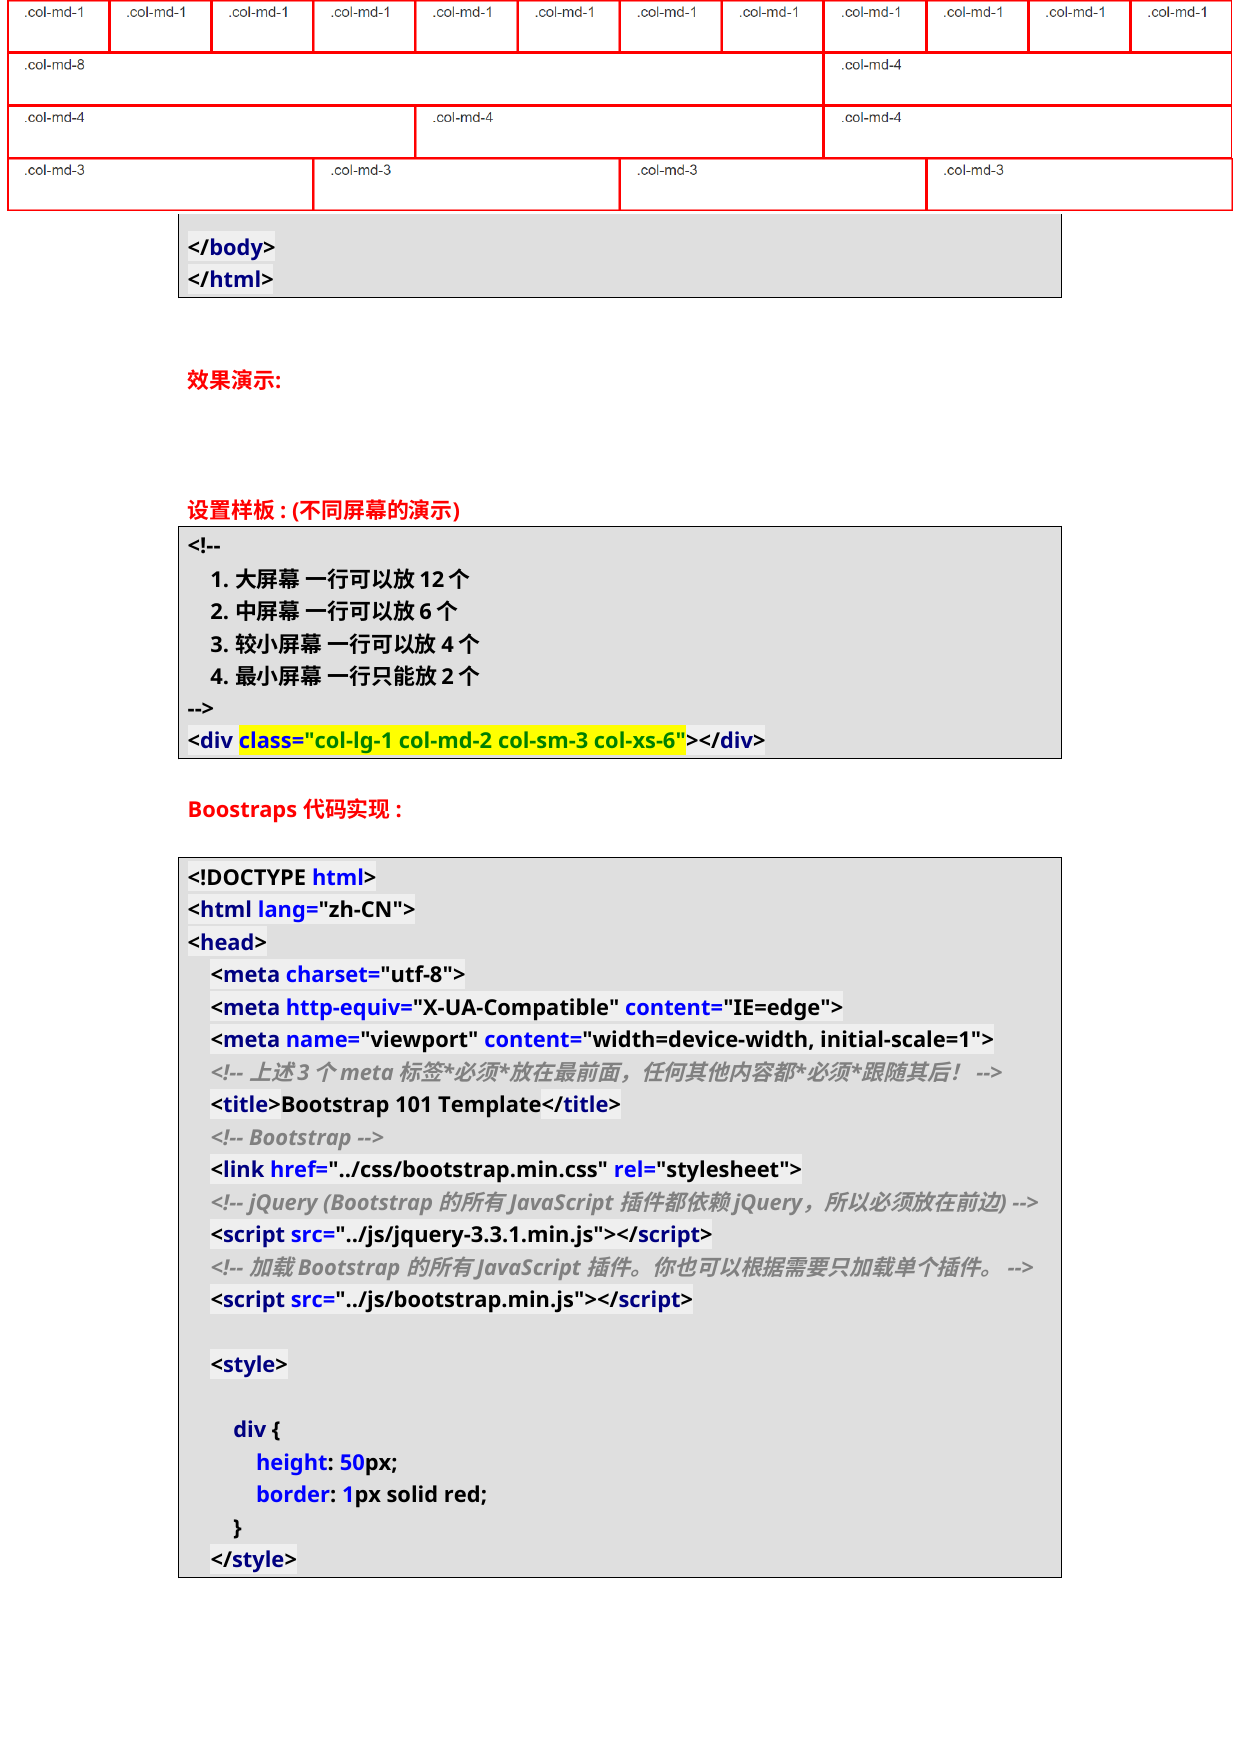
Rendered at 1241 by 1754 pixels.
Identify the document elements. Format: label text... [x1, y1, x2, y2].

picture [0, 0, 1241, 214]
text <!-- 1. 大屏幕 一行可以放12个 2. 中屏幕 一行可以放6个 3. 较小屏幕 一行可以放4个 4. 最小屏幕 一行只能放2个 --> <div class="col-lg-1 col-md-2 col-sm-3 col-xs-6"></div> [179, 527, 1061, 758]
text Boostraps 代码实现 : [187, 792, 1053, 824]
text 设置样板 : (不同屏幕的演示) [187, 493, 1053, 526]
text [179, 858, 1061, 1577]
text 效果演示: [187, 363, 1053, 396]
